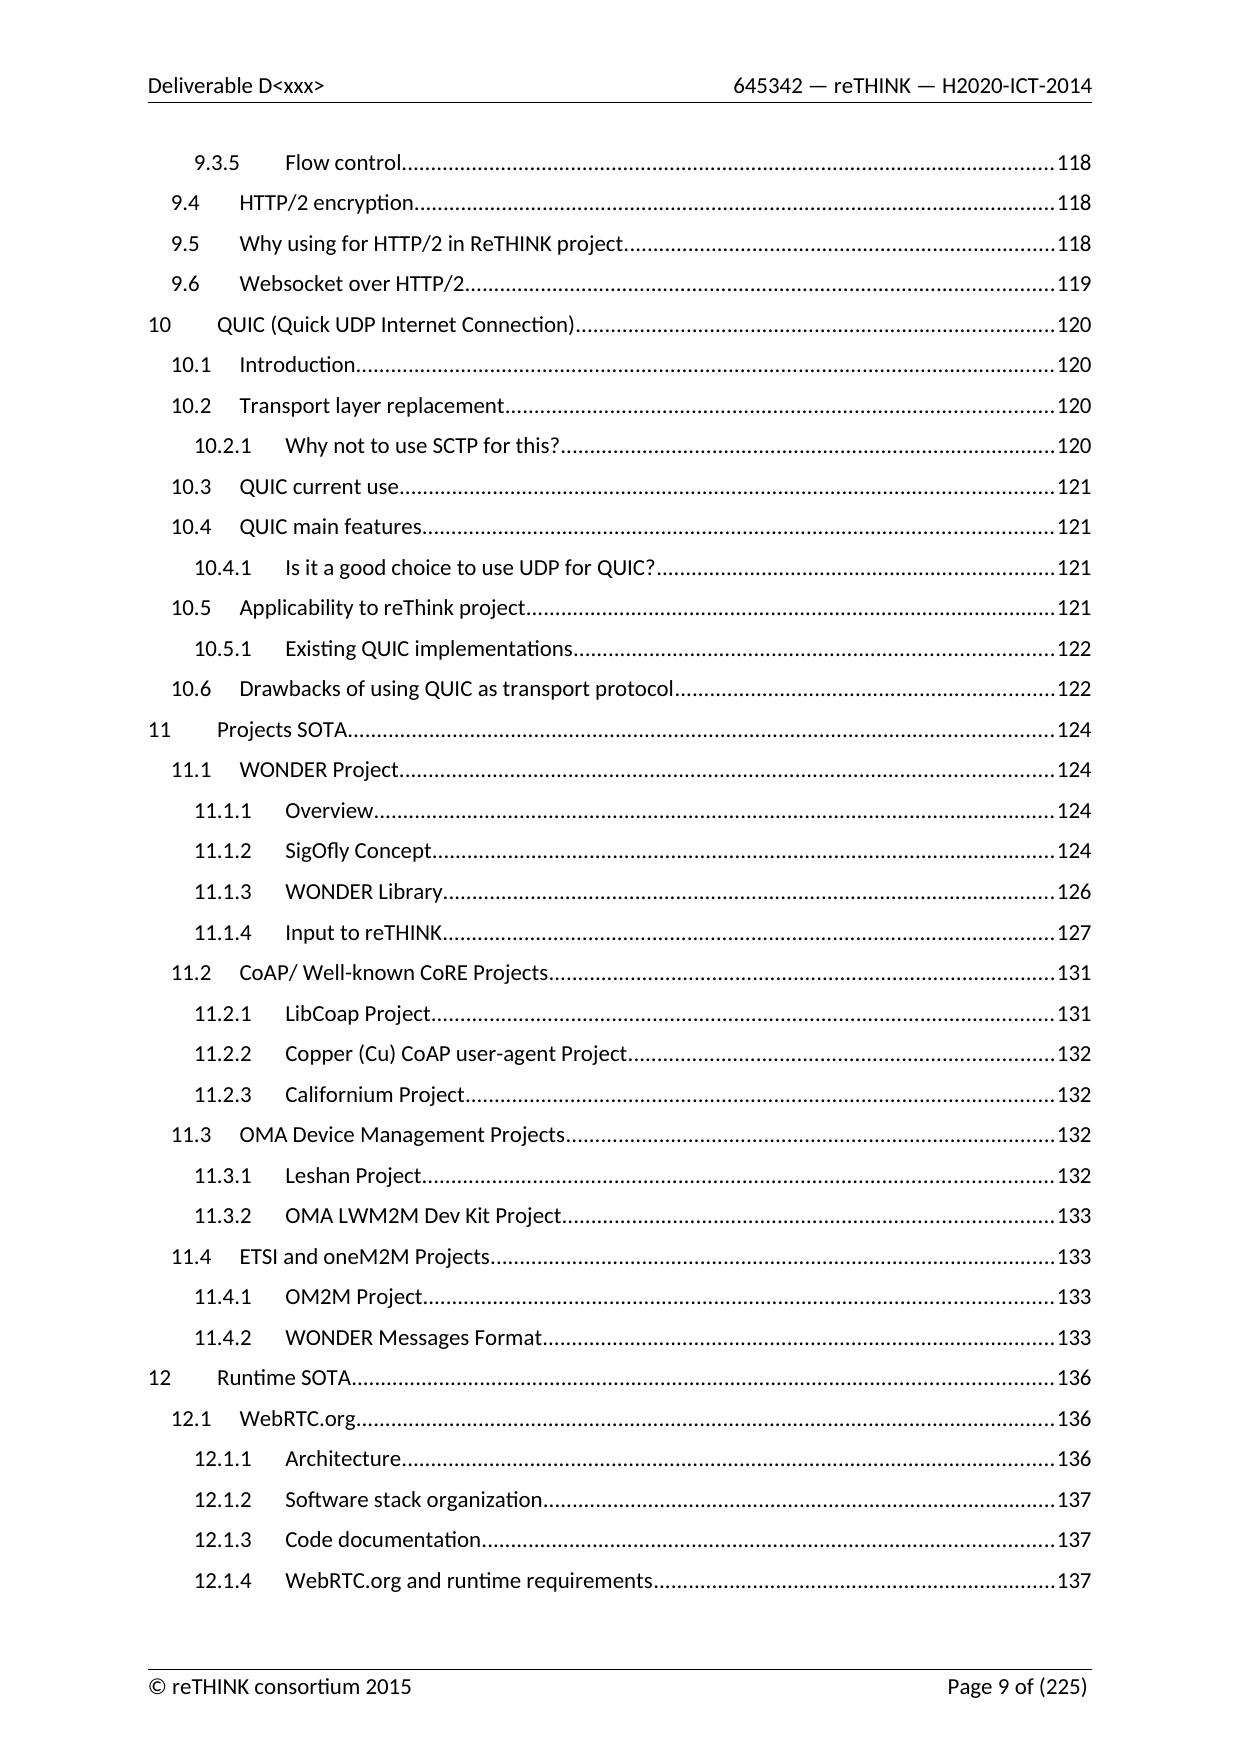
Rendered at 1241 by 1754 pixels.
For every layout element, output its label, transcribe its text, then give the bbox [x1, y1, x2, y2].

text 12.1.2 Software stack organization 137 [193, 1485, 1092, 1513]
text 11.2.1 LibCoap Project 131 [193, 999, 1092, 1027]
text 10.6 Drawbacks of using QUIC as transport protocol 122 [171, 674, 1092, 702]
text 11.3.1 Leshan Project 132 [193, 1161, 1092, 1189]
text 10.5 Applicability to reThink project 121 [171, 593, 1092, 621]
text 10.2.1 Why not to use SCTP for this? 120 [193, 431, 1092, 459]
text 11.1.3 WONDER Library 126 [193, 877, 1092, 905]
text 10.3 QUIC current use 121 [171, 472, 1092, 500]
text 12 Runtime SOTA 136 [148, 1363, 1092, 1391]
text 11.3.2 OMA LWM2M Dev Kit Project 133 [193, 1201, 1092, 1229]
text 11.1.2 SigOfly Concept 124 [193, 837, 1092, 864]
text 11.2.2 Copper (Cu) CoAP user-agent Project 132 [193, 1039, 1092, 1067]
text 11.2.3 Californium Project 132 [193, 1080, 1092, 1108]
text 11.1.1 Overview 124 [193, 796, 1092, 824]
text 9.6 Websocket over HTTP/2 119 [171, 269, 1092, 297]
text 11 Projects SOTA 124 [148, 715, 1092, 743]
text 11.4.1 OM2M Project 133 [193, 1282, 1092, 1310]
text 9.3.5 Flow control 118 [193, 148, 1092, 176]
text 12.1.3 Code documentation 137 [193, 1525, 1092, 1553]
text 12.1.4 WebRTC.org and runtime requirements 137 [193, 1566, 1092, 1594]
text 9.5 Why using for HTTP/2 in ReTHINK project. 118 [171, 229, 1092, 257]
text 10.2 Transport layer replacement 120 [171, 391, 1092, 419]
text 11.1 WONDER Project 124 [171, 756, 1092, 783]
text 12.1 WebRTC.org 136 [171, 1404, 1092, 1432]
text 11.4.2 WONDER Messages Format 133 [193, 1323, 1092, 1351]
text 10.4.1 Is it a good choice to use UDP for QUIC? 121 [193, 553, 1092, 581]
text 12.1.1 Architecture 136 [193, 1444, 1092, 1472]
text 11.4 ETSI and oneM2M Projects 133 [171, 1242, 1092, 1270]
text 11.1.4 Input to reTHINK 127 [193, 918, 1092, 946]
text 11.3 OMA Device Management Projects 132 [171, 1120, 1092, 1148]
text 10.5.1 Existing QUIC implementations 122 [193, 634, 1092, 662]
text 10 QUIC (Quick UDP Internet Connection) 120 [148, 310, 1092, 338]
text 10.1 Introduction 120 [171, 350, 1092, 378]
text 11.2 CoAP/ Well-known CoRE Projects 131 [171, 958, 1092, 986]
text 9.4 HTTP/2 encryption 118 [171, 188, 1092, 216]
text 10.4 QUIC main features 121 [171, 512, 1092, 540]
